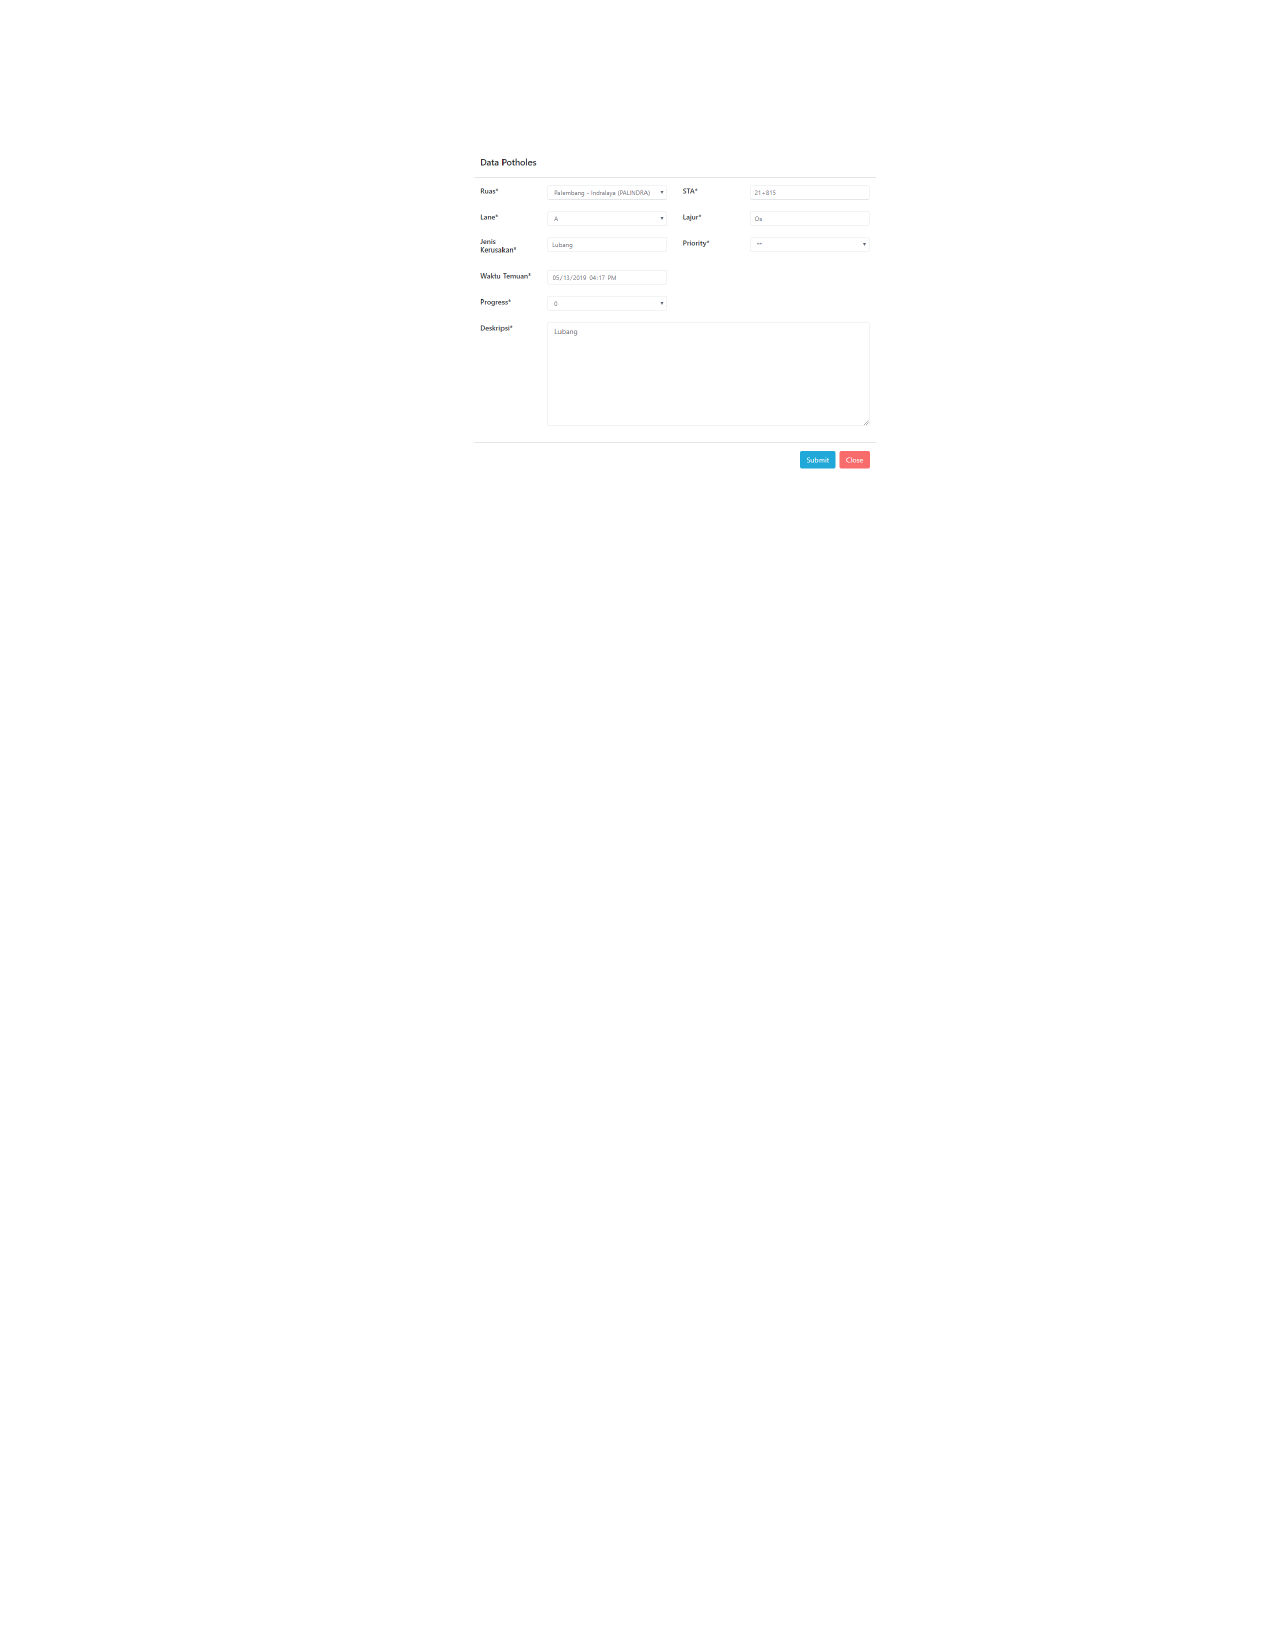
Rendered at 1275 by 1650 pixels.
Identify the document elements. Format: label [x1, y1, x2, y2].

picture [474, 150, 876, 475]
